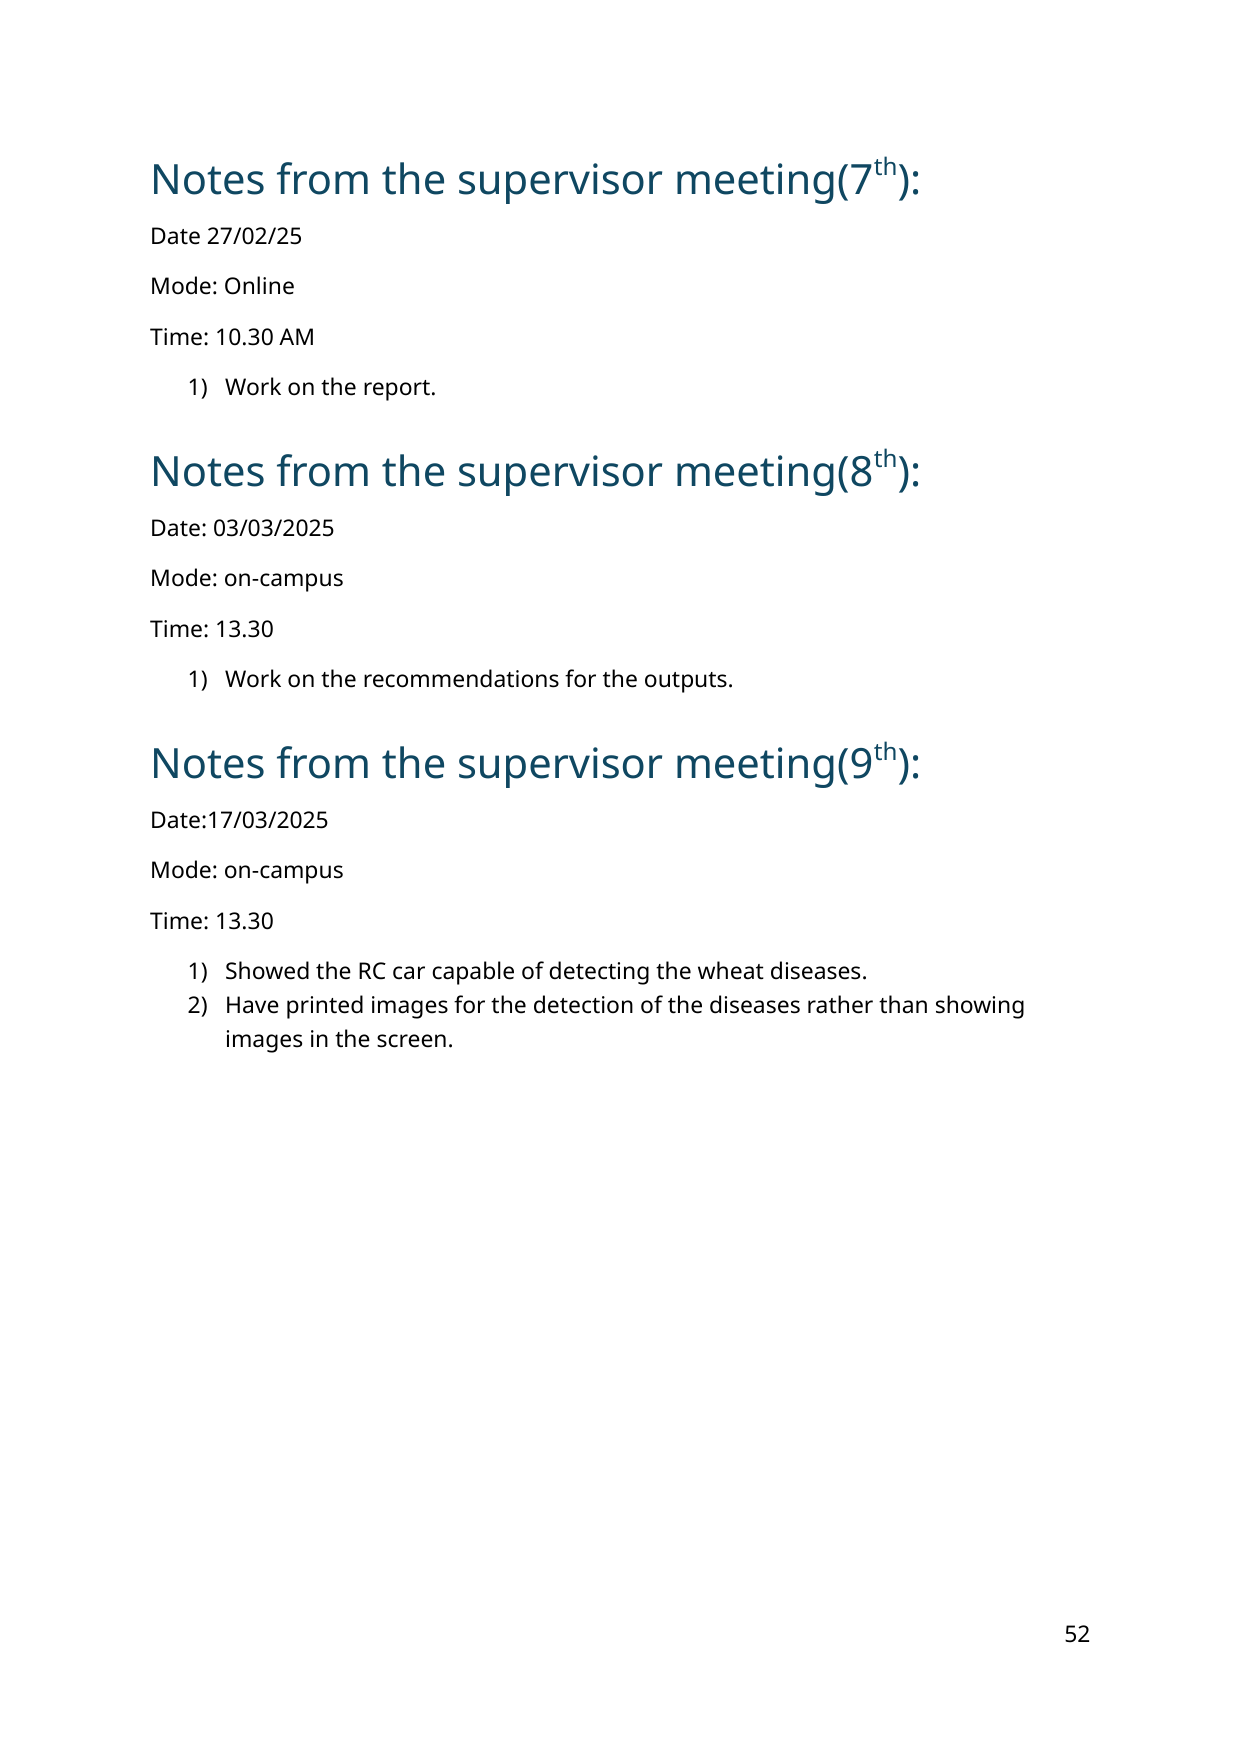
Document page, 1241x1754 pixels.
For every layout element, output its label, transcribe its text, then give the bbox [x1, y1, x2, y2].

list Showed the RC car capable of detecting the wheat diseases. [187, 955, 1090, 986]
text Time: 13.30 [150, 612, 1090, 644]
text Mode: on-campus [150, 854, 1090, 885]
text Date:17/03/2025 [150, 804, 1090, 835]
subtitle Notes from the supervisor meeting(8th): [150, 442, 1090, 499]
subtitle Notes from the supervisor meeting(7th): [150, 150, 1090, 207]
text Mode: on-campus [150, 562, 1090, 593]
text Mode: Online [150, 270, 1090, 301]
text Date 27/02/25 [150, 219, 1090, 251]
list Work on the recommendations for the outputs. [187, 663, 1090, 694]
text Time: 10.30 AM [150, 320, 1090, 352]
list Have printed images for the detection of the diseases rather than showing images in the screen. [187, 989, 1090, 1054]
list Work on the report. [187, 371, 1090, 402]
subtitle Notes from the supervisor meeting(9th): [150, 734, 1090, 791]
text Time: 13.30 [150, 904, 1090, 936]
text Date: 03/03/2025 [150, 512, 1090, 543]
